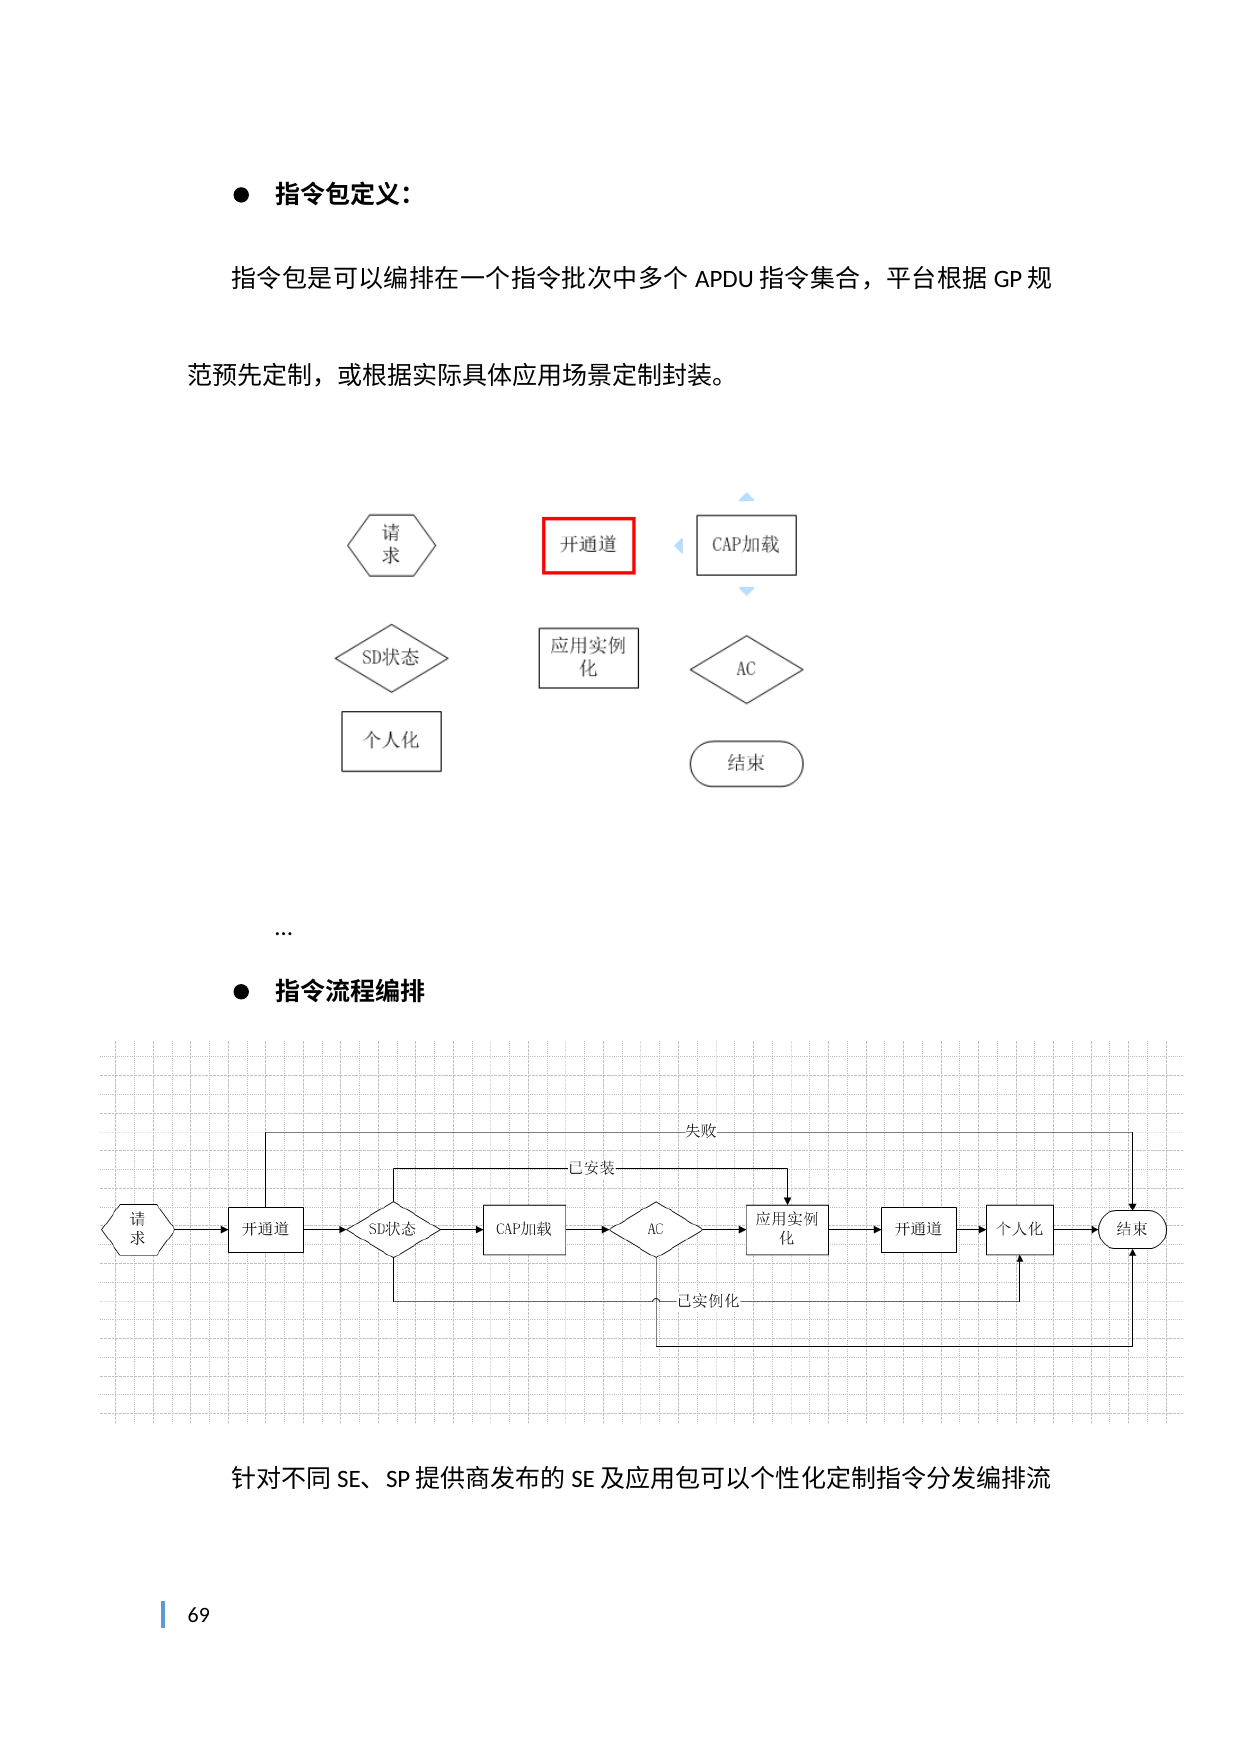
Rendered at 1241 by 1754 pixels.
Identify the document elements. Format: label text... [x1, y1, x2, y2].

picture [98, 1040, 1184, 1424]
picture [275, 438, 869, 832]
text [187, 1444, 1053, 1509]
list 指令包定义： [232, 161, 1053, 226]
list 指令流程编排 [232, 957, 1053, 1022]
text … [187, 910, 1053, 942]
text 指令包是可以编排在一个指令批次中多个APDU指令集合，平台根据GP规范预先定制，或根据实际具体应用场景定制封装。 [187, 244, 1053, 406]
